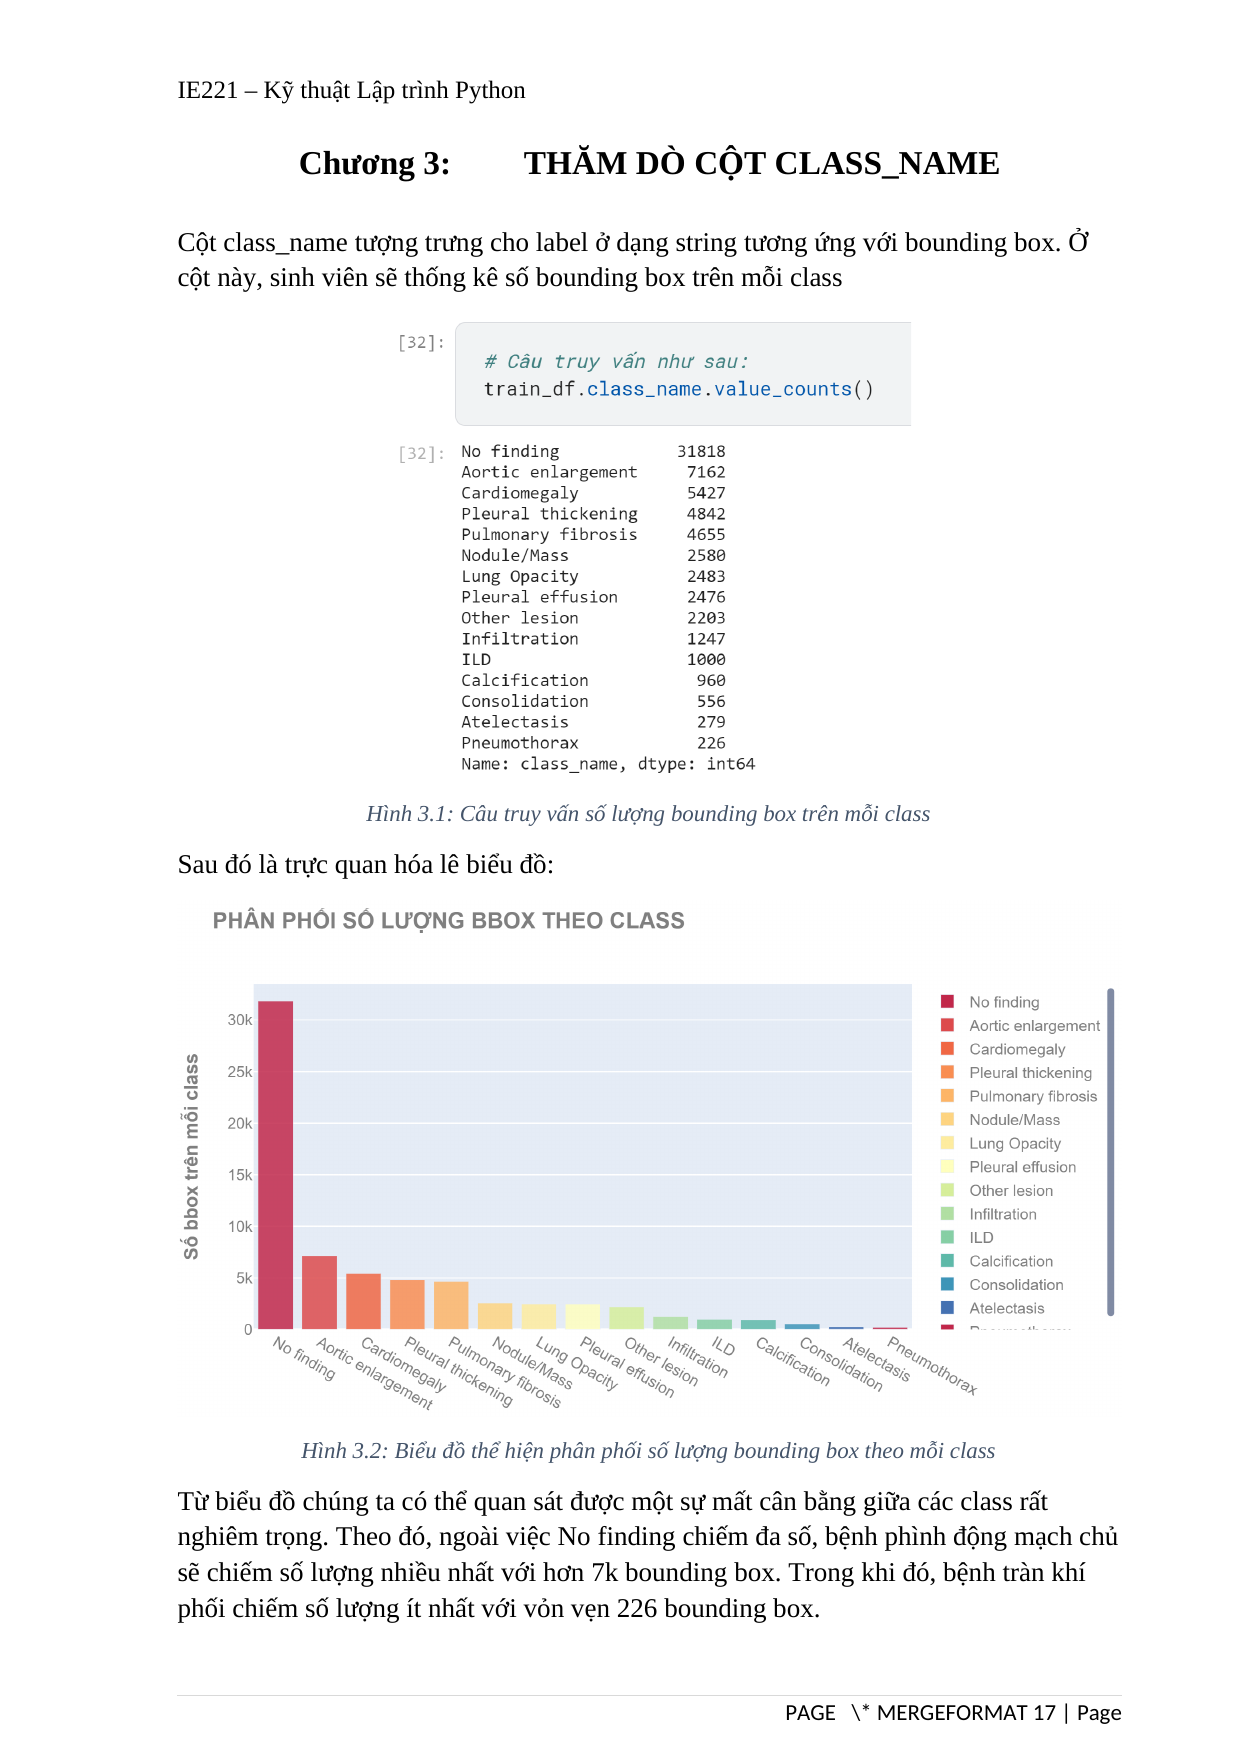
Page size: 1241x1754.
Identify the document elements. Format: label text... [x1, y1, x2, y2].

picture [387, 313, 912, 780]
text Hình 3.2: Biểu đồ thể hiện phân phối số lượng bounding box theo mỗi class [177, 1438, 1122, 1464]
picture [177, 900, 1123, 1417]
text Sau đó là trực quan hóa lê biểu đồ: [177, 848, 1122, 879]
text Hình 3.1: Câu truy vấn số lượng bounding box trên mỗi class [177, 801, 1122, 827]
text Cột class_name tượng trưng cho label ở dạng string tương ứng với bounding box. Ở cột này, sinh viên sẽ thống kê số bounding box trên mỗi class [177, 226, 1122, 292]
subtitle THĂM DÒ CỘT CLASS_NAME [177, 143, 1122, 181]
text Từ biểu đồ chúng ta có thể quan sát được một sự mất cân bằng giữa các class rất nghiêm trọng. Theo đó, ngoài việc No finding chiếm đa số, bệnh phình động mạch chủ sẽ chiếm số lượng nhiều nhất với hơn 7k bounding box. Trong khi đó, bệnh tràn khí phối chiếm số lượng ít nhất với vỏn vẹn 226 bounding box. [177, 1485, 1122, 1623]
